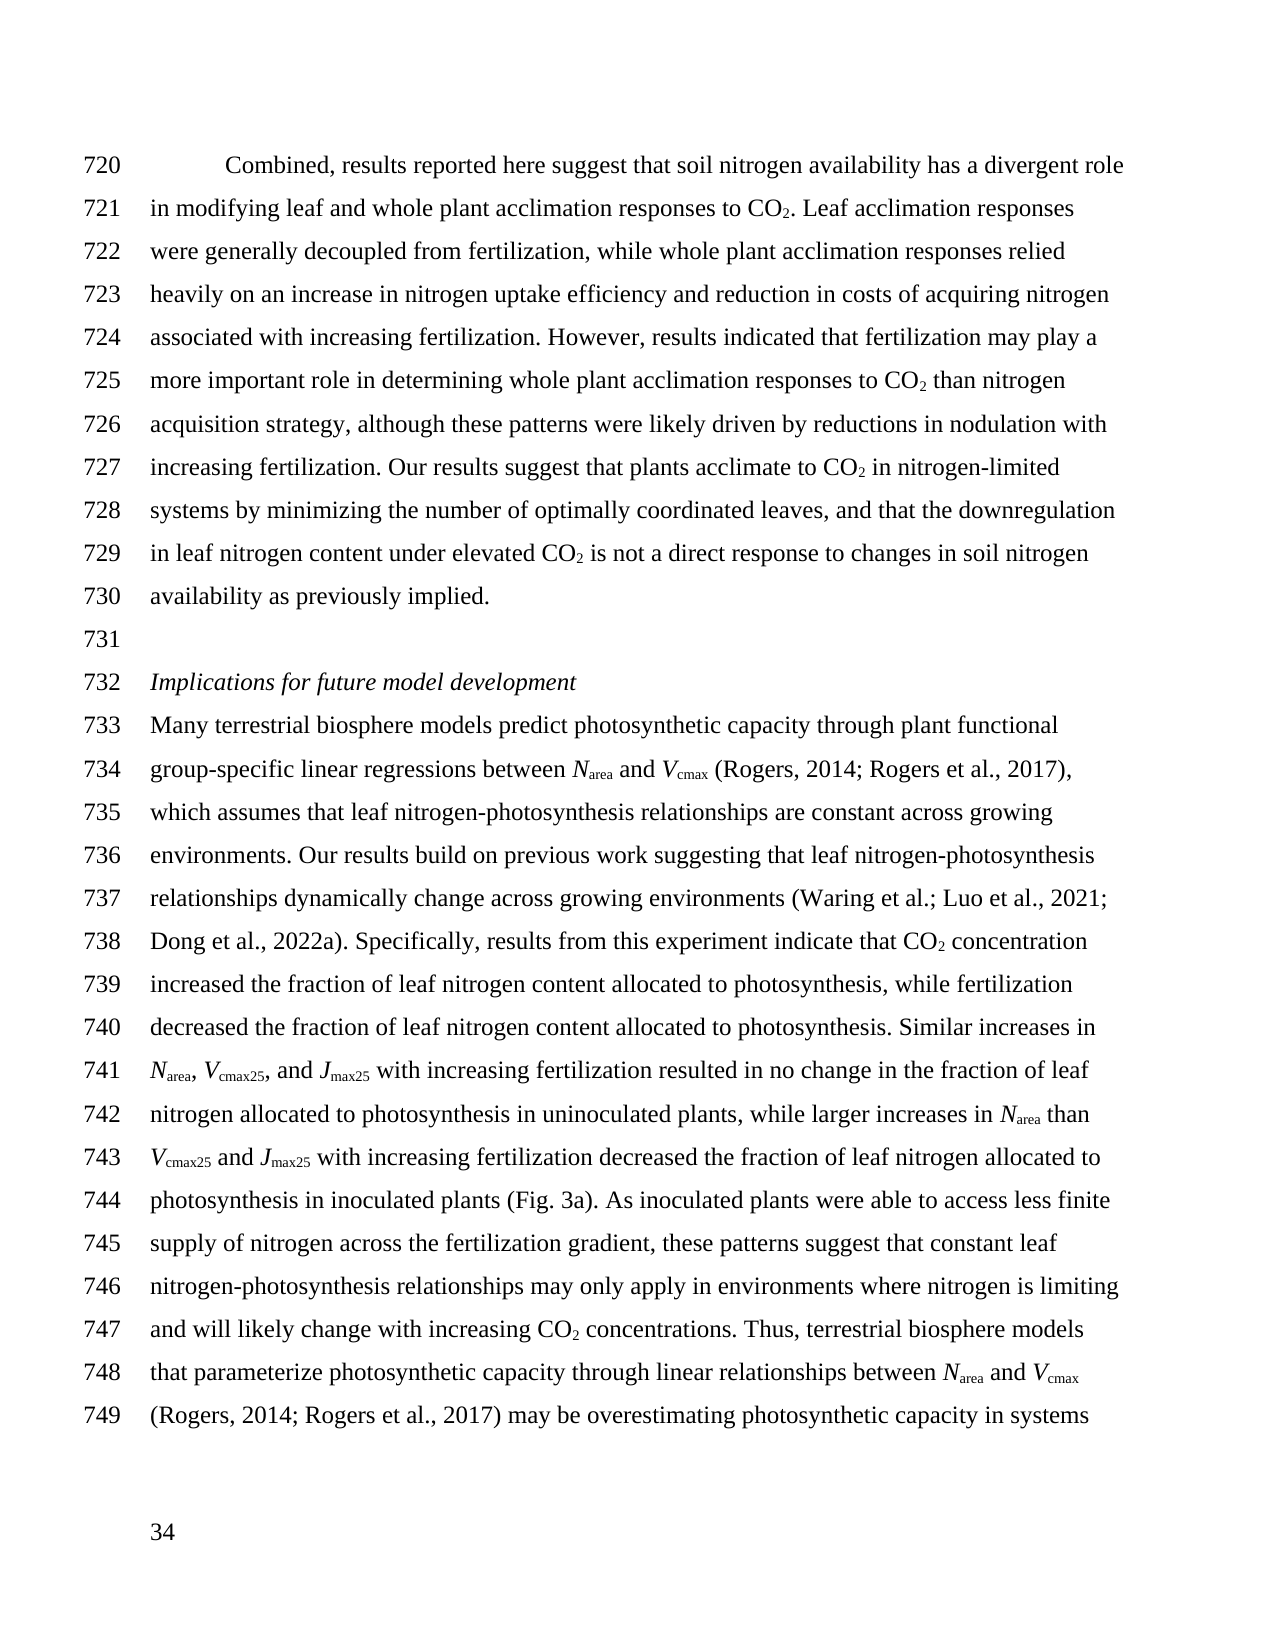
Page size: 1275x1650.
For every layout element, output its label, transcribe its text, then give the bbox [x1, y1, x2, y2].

text Implications for future model development [150, 667, 1125, 696]
text Combined, results reported here suggest that soil nitrogen availability has a divergent role in modifying leaf and whole plant acclimation responses to CO2. Leaf acclimation responses were generally decoupled from fertilization, while whole plant acclimation responses relied heavily on an increase in nitrogen uptake efficiency and reduction in costs of acquiring nitrogen associated with increasing fertilization. However, results indicated that fertilization may play a more important role in determining whole plant acclimation responses to CO2 than nitrogen acquisition strategy, although these patterns were likely driven by reductions in nodulation with increasing fertilization. Our results suggest that plants acclimate to CO2 in nitrogen-limited systems by minimizing the number of optimally coordinated leaves, and that the downregulation in leaf nitrogen content under elevated CO2 is not a direct response to changes in soil nitrogen availability as previously implied. [150, 150, 1125, 610]
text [150, 711, 1125, 1429]
